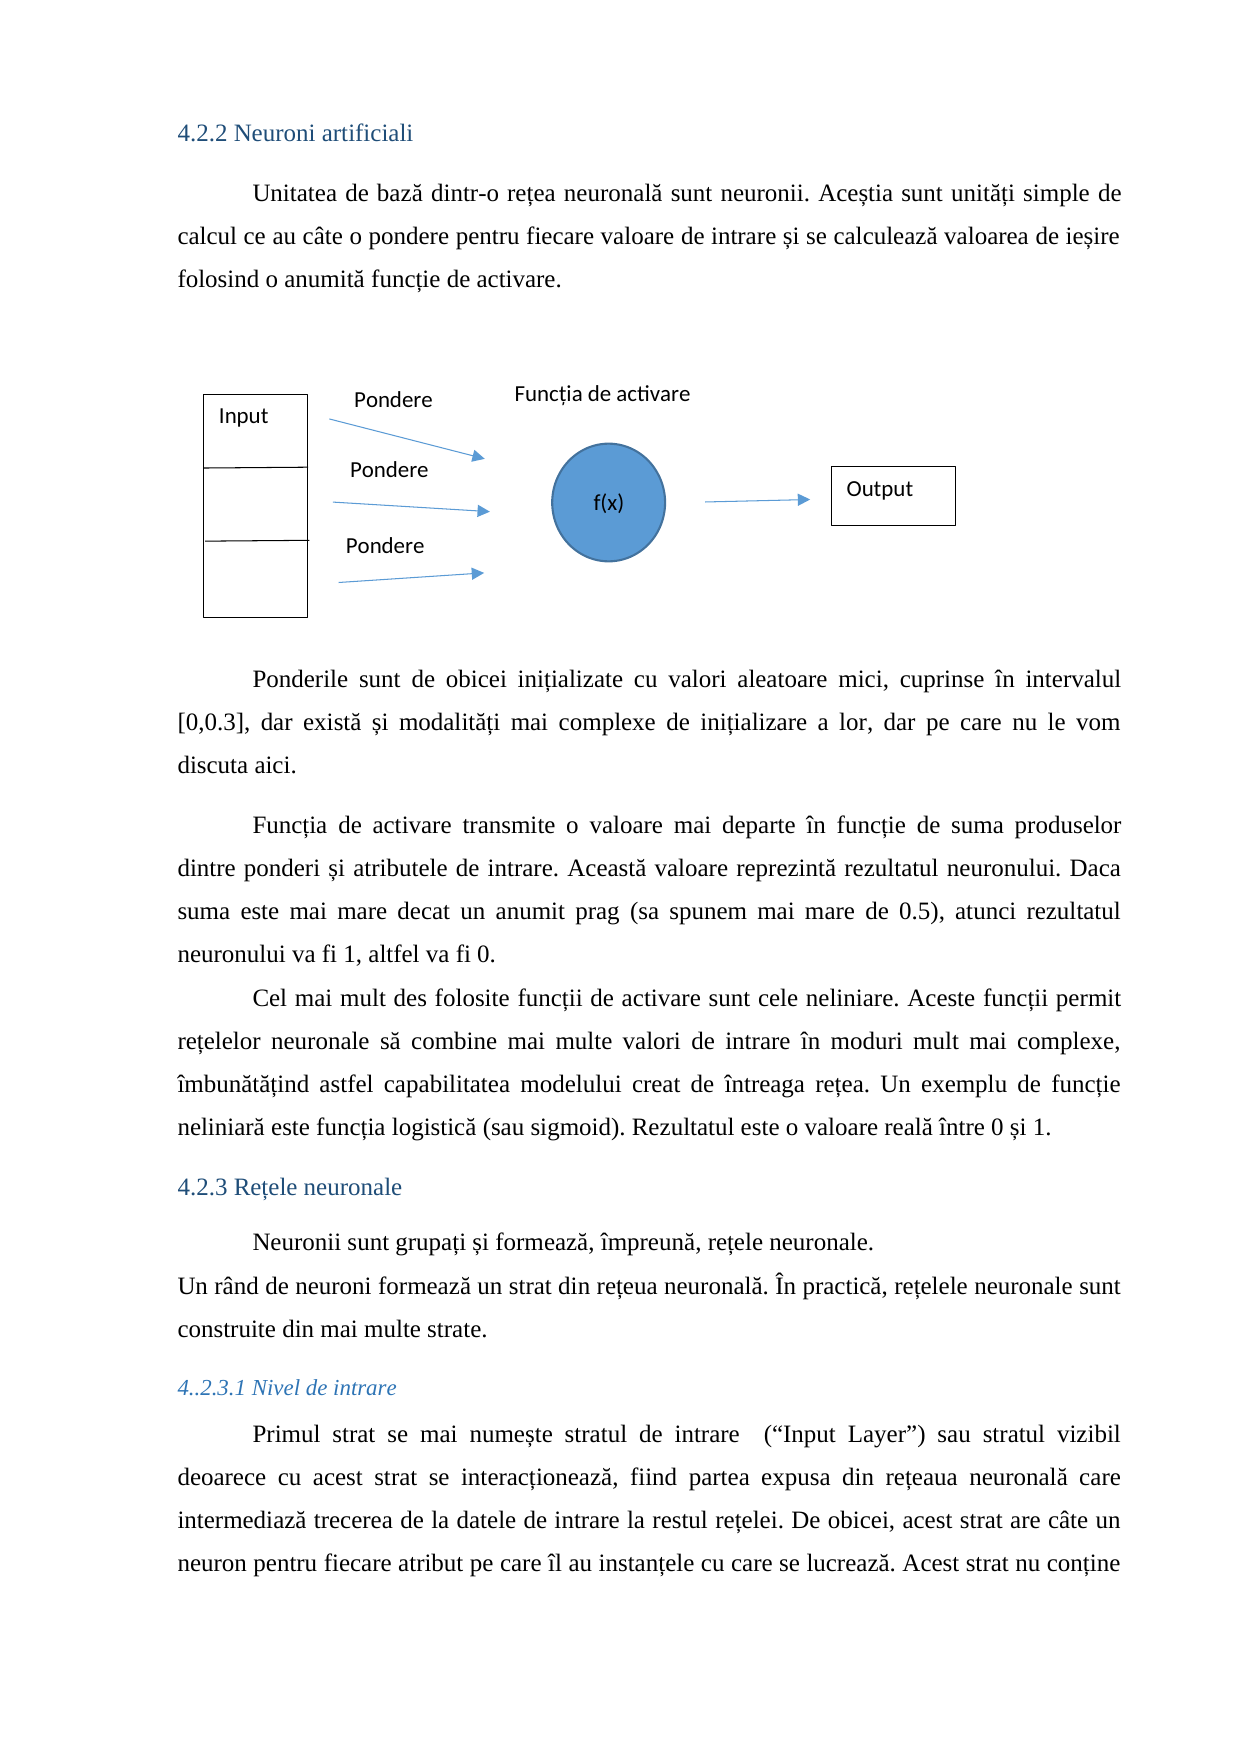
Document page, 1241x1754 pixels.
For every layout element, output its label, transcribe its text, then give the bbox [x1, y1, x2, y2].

text Ponderile sunt de obicei inițializate cu valori aleatoare mici, cuprinse în intervalul [0,0.3], dar există și modalități mai complexe de inițializare a lor, dar pe care nu le vom discuta aici. [177, 664, 1122, 779]
text Unitatea de bază dintr-o rețea neuronală sunt neuronii. Aceștia sunt unități simple de calcul ce au câte o pondere pentru fiecare valoare de intrare și se calculează valoarea de ieșire folosind o anumită funcție de activare. [177, 178, 1122, 293]
subtitle 4.2.3 Rețele neuronale [177, 1172, 1122, 1201]
text Un rând de neuroni formează un strat din rețeua neuronală. În practică, rețelele neuronale sunt construite din mai multe strate. [177, 1271, 1122, 1343]
subtitle 4..2.3.1 Nivel de intrare [177, 1374, 1122, 1400]
subtitle 4.2.2 Neuroni artificiali [177, 118, 1122, 147]
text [177, 1419, 1122, 1577]
text Funcția de activare transmite o valoare mai departe în funcție de suma produselor dintre ponderi și atributele de intrare. Această valoare reprezintă rezultatul neuronului. Daca suma este mai mare decat un anumit prag (sa spunem mai mare de 0.5), atunci rezultatul neuronului va fi 1, altfel va fi 0. [177, 810, 1122, 968]
text Cel mai mult des folosite funcții de activare sunt cele neliniare. Aceste funcții permit rețelelor neuronale să combine mai multe valori de intrare în moduri mult mai complexe, îmbunătățind astfel capabilitatea modelului creat de întreaga rețea. Un exemplu de funcție neliniară este funcția logistică (sau sigmoid). Rezultatul este o valoare reală între 0 și 1. [177, 983, 1122, 1141]
text Neuronii sunt grupați și formează, împreună, rețele neuronale. [177, 1227, 1122, 1256]
